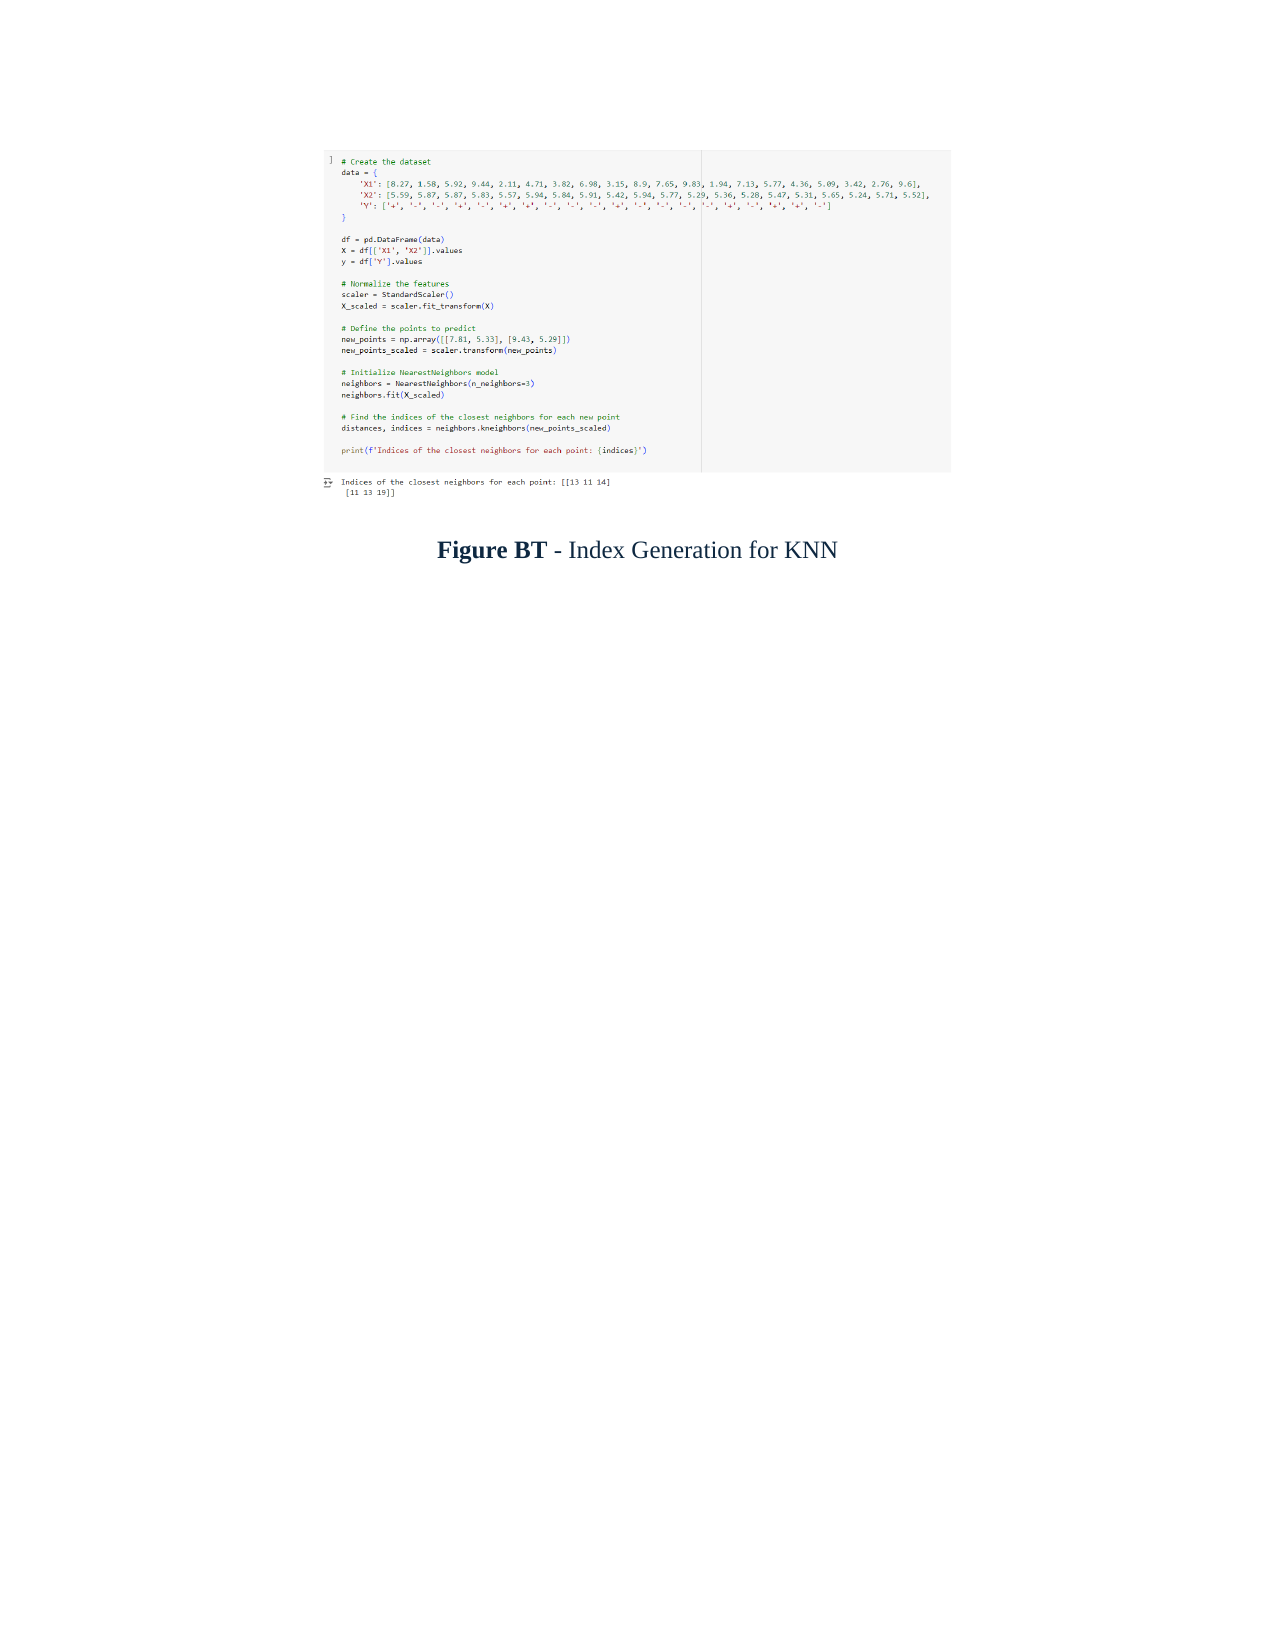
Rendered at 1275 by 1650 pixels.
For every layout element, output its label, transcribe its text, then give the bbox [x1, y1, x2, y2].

picture [323, 150, 952, 516]
text Figure BBB - Index Generation for KNN [150, 535, 1125, 563]
